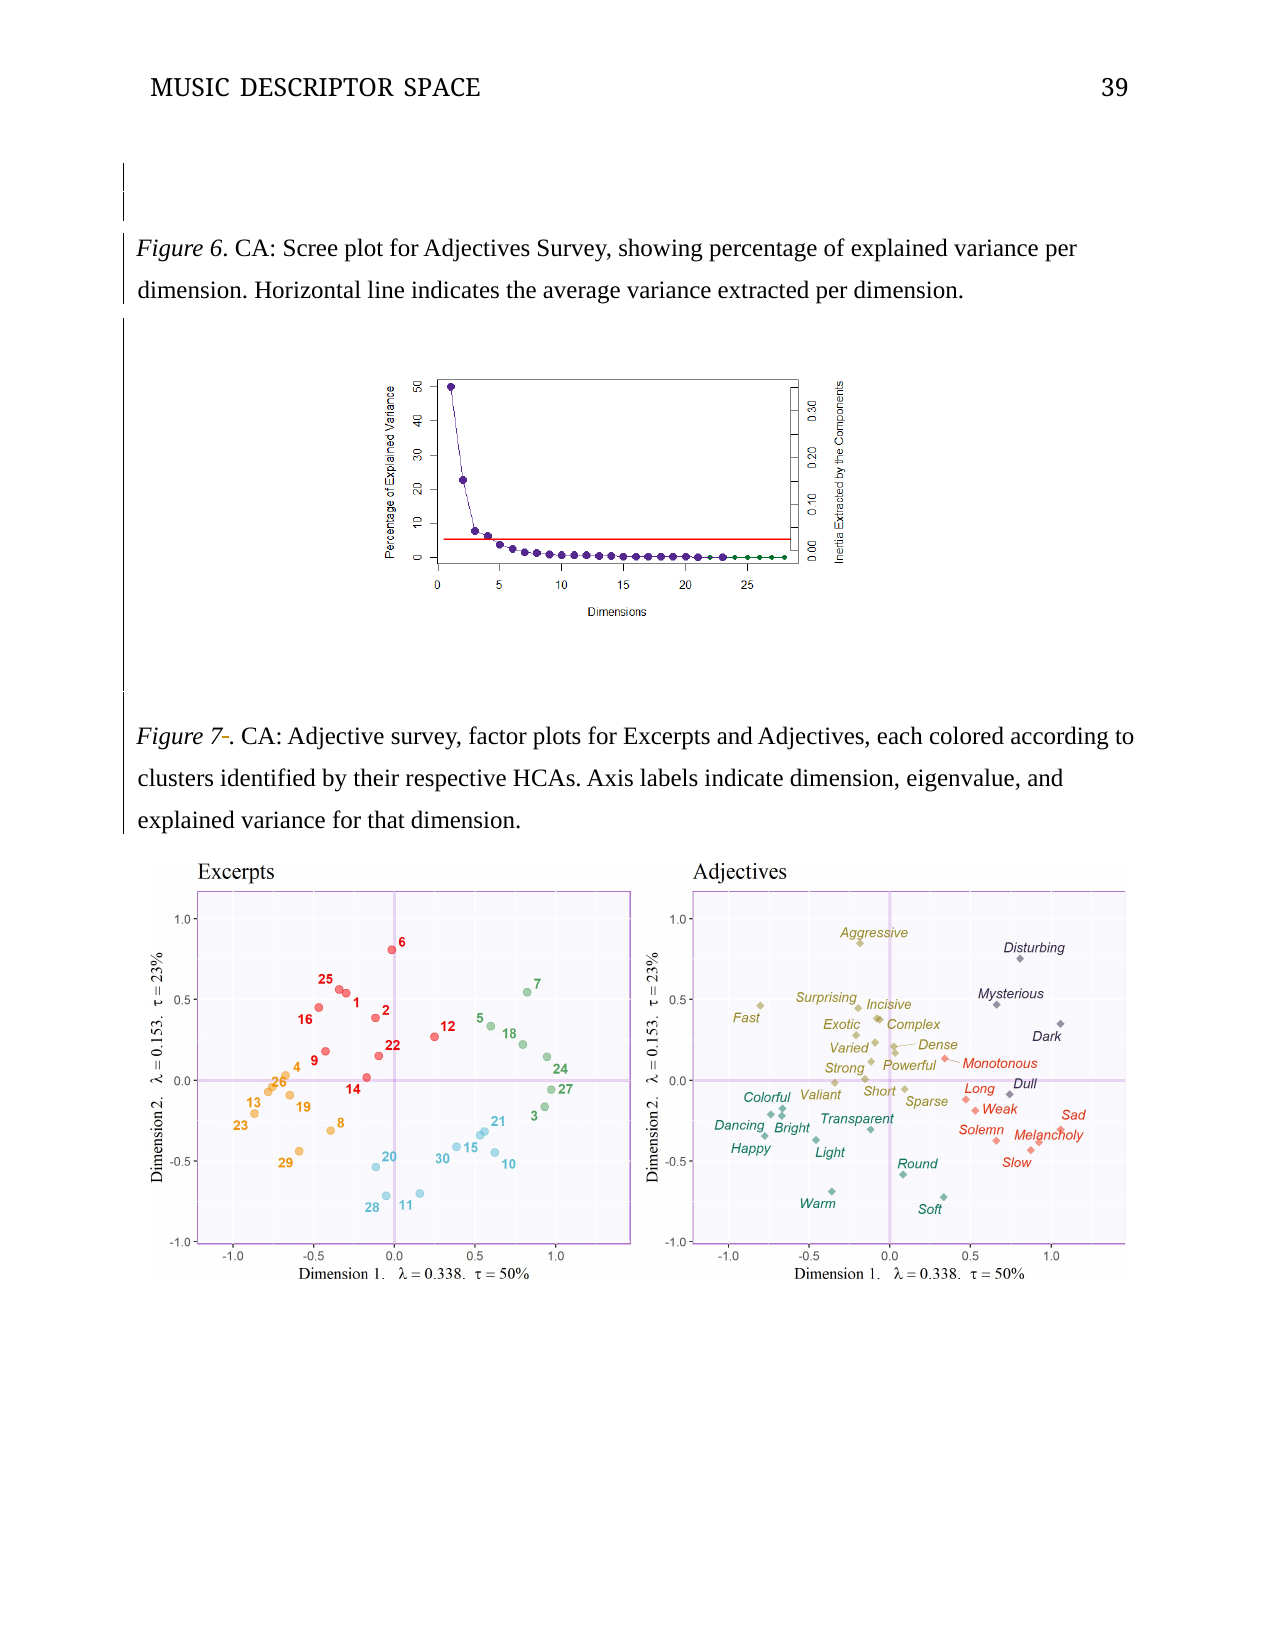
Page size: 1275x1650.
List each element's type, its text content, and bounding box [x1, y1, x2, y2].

text Figure 7. CA: Adjective survey, factor plots for Excerpts and Adjectives, each colored according to clusters identified by their respective HCAs. Axis labels indicate dimension, eigenvalue, and explained variance for that dimension. [136, 721, 1141, 834]
picture [150, 863, 1125, 1279]
text Figure 6. CA: Scree plot for Adjectives Survey, showing percentage of explained variance per dimension. Horizontal line indicates the average variance extracted per dimension. [136, 233, 1141, 304]
picture [355, 325, 852, 632]
